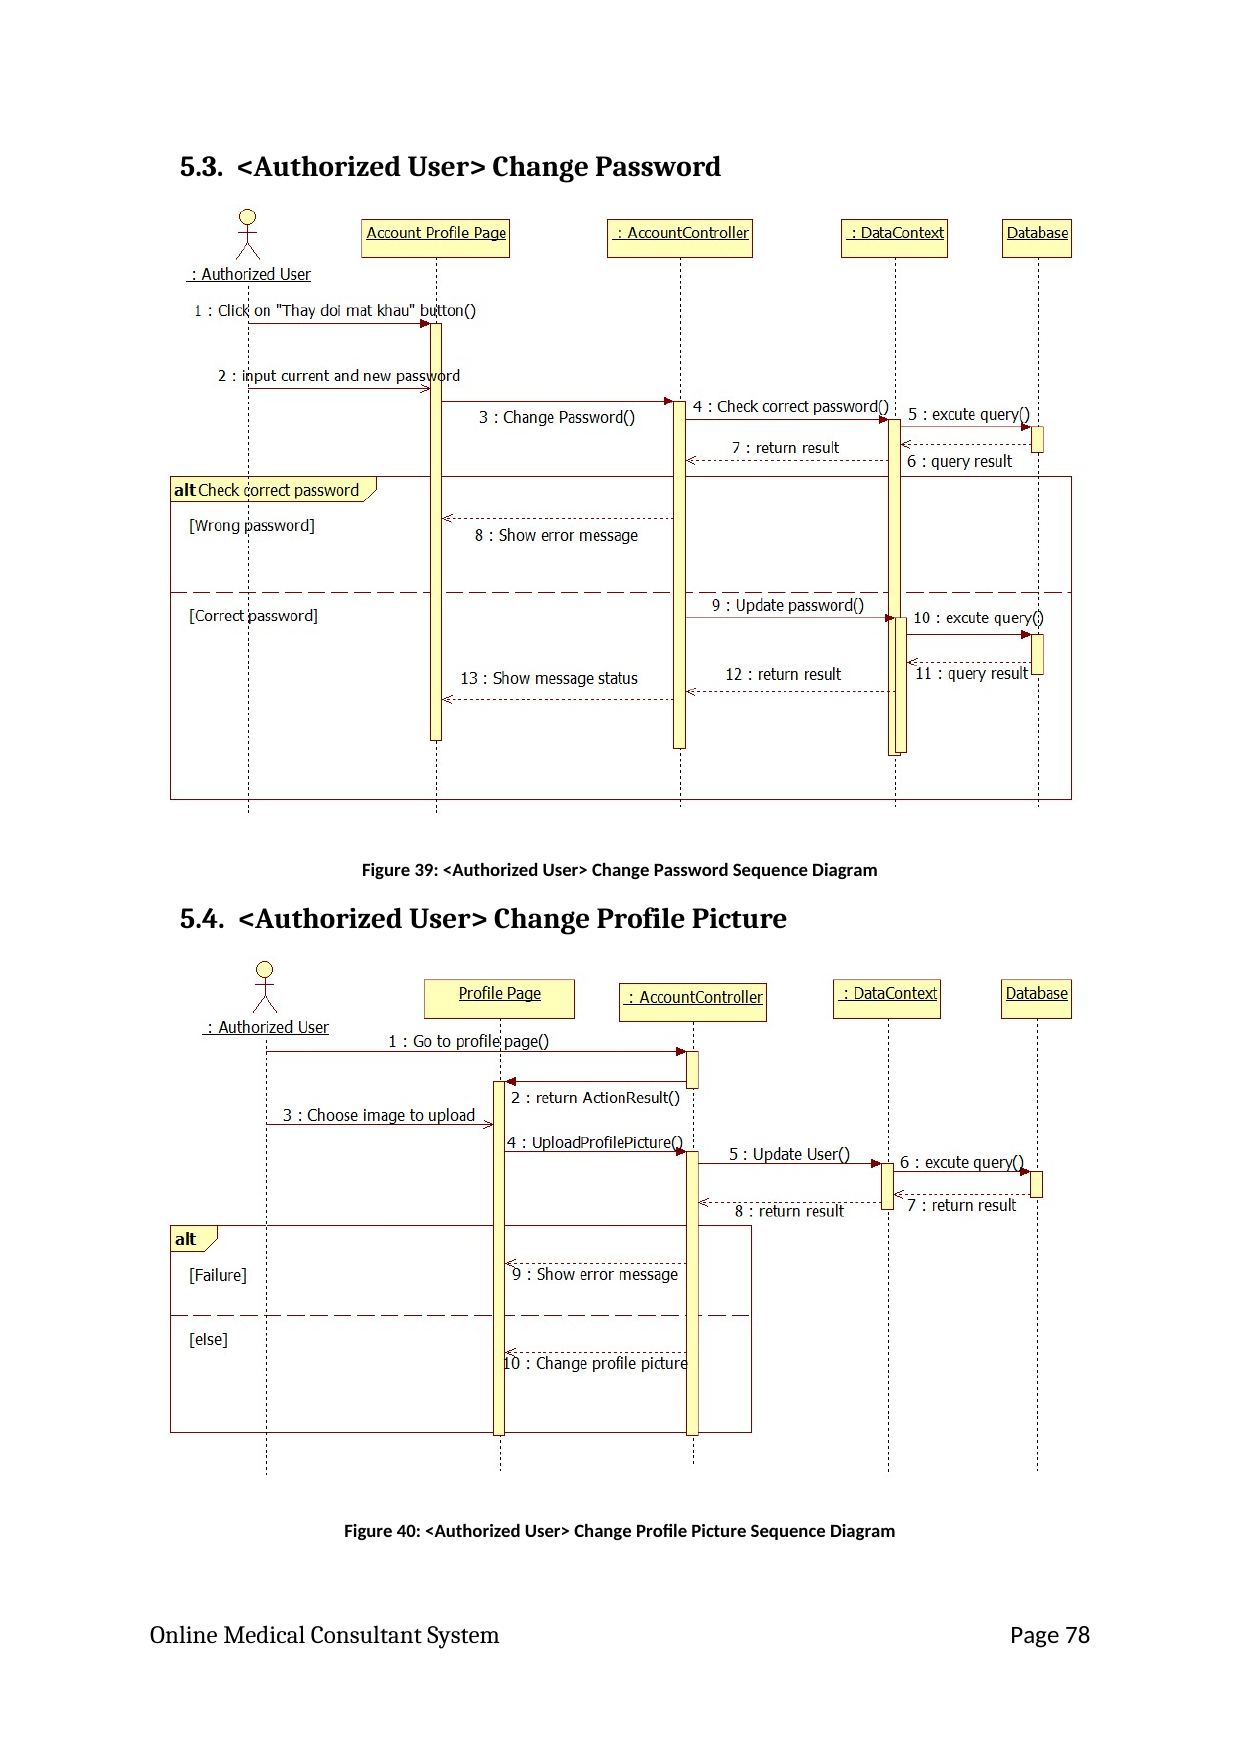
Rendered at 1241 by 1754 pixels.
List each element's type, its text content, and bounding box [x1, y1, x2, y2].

picture [150, 188, 1091, 833]
picture [150, 940, 1091, 1494]
text Figure : <Authorized User> Change Profile Picture Sequence Diagram [150, 1519, 1090, 1542]
subtitle <Authorized User> Change Password [180, 150, 1090, 183]
subtitle <Authorized User> Change Profile Picture [180, 902, 1090, 935]
text Figure : <Authorized User> Change Password Sequence Diagram [150, 858, 1090, 881]
